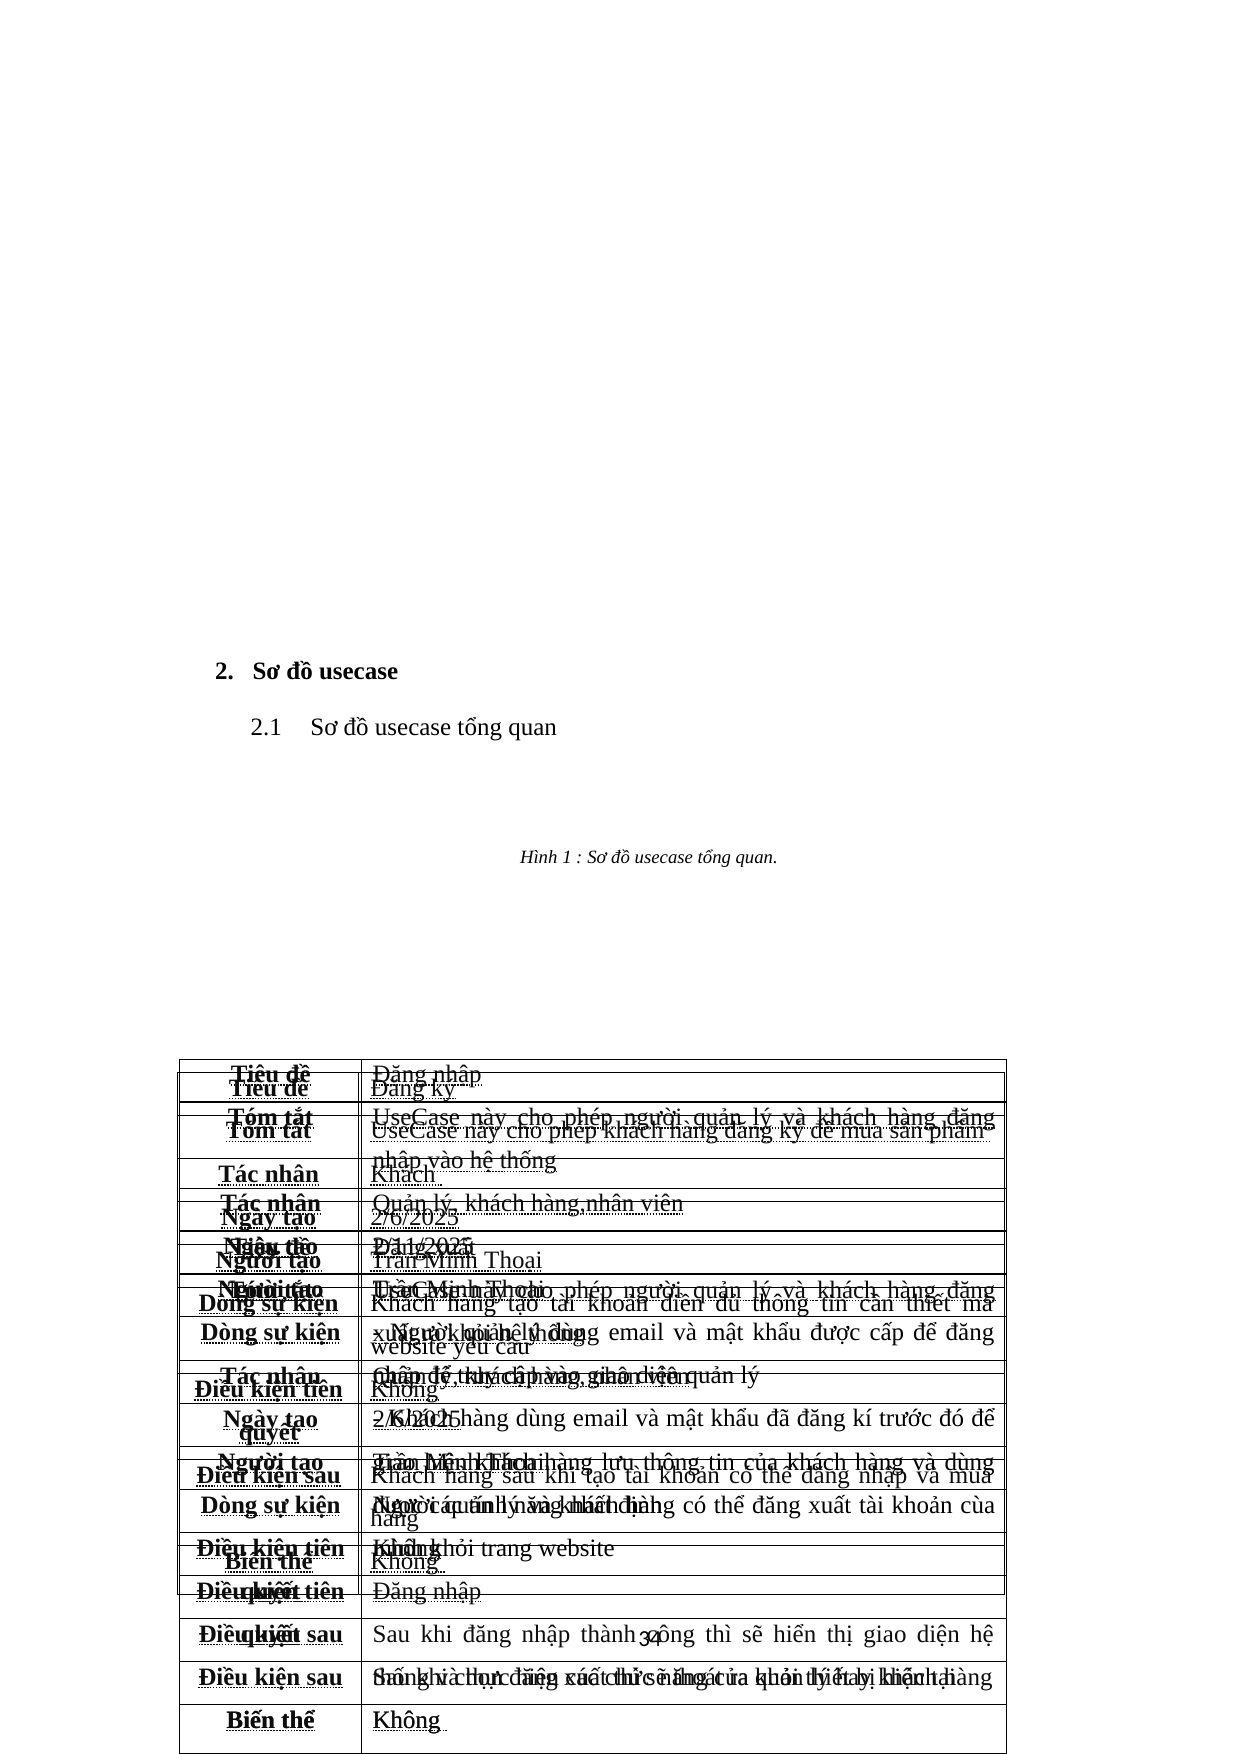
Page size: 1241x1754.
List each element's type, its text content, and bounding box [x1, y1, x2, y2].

table_cell Trần Minh Thoại [362, 1447, 1006, 1489]
table_cell Điều kiện sau [180, 1662, 361, 1704]
table_cell Ngày tạo [180, 1404, 361, 1446]
table_cell Sau khi chọn đăng xuất thì sẽ thoát ra khỏi thiết bị hiện tại [362, 1662, 1006, 1704]
table_cell Tác nhân [180, 1361, 361, 1403]
table_cell UseCase này cho phép khách hàng đăng ký để mua sản phẩm [359, 1116, 1004, 1158]
table_cell Người quản lý và khách hàng có thể đăng xuất tài khoản cùa mình khỏi trang website [362, 1490, 1006, 1575]
table_cell Đăng nhập [362, 1576, 1006, 1661]
subtitle Sơ đồ usecase [215, 656, 1122, 685]
table_cell Tóm tắt [178, 1116, 358, 1158]
table_cell Điều kiện tiên quyết [180, 1576, 361, 1661]
table_cell 2/6/2025 [362, 1404, 1006, 1446]
table_header Đăng xuất [362, 1232, 1006, 1274]
table_header Tiêu đề [178, 1073, 358, 1114]
table_cell Không [362, 1705, 1006, 1753]
table_cell 2/6/2025 [359, 1202, 1004, 1231]
table_cell Người tạo [180, 1447, 361, 1489]
table_header Đăng nhập [362, 1060, 1006, 1101]
table_cell Biến thể [180, 1705, 361, 1753]
table_header Đăng ký [359, 1073, 1004, 1114]
subtitle Sơ đồ usecase tổng quan [250, 712, 1122, 741]
text Hình 1 : Sơ đồ usecase tổng quan. [177, 846, 1122, 868]
table_cell Dòng sự kiện [180, 1490, 361, 1575]
table_cell Ngày tạo [178, 1202, 358, 1244]
table_cell Quản lý, khách hàng, nhân viên [362, 1361, 1006, 1403]
table_cell Tác nhân [178, 1159, 358, 1201]
table_cell Khách [359, 1159, 1004, 1201]
table_header Tiêu đề [180, 1232, 361, 1274]
table_cell Tóm tắt [180, 1275, 361, 1360]
table_cell UseCase này cho phép người quản lý và khách hàng đăng xuất ra khỏi hệ thống [362, 1275, 1006, 1360]
